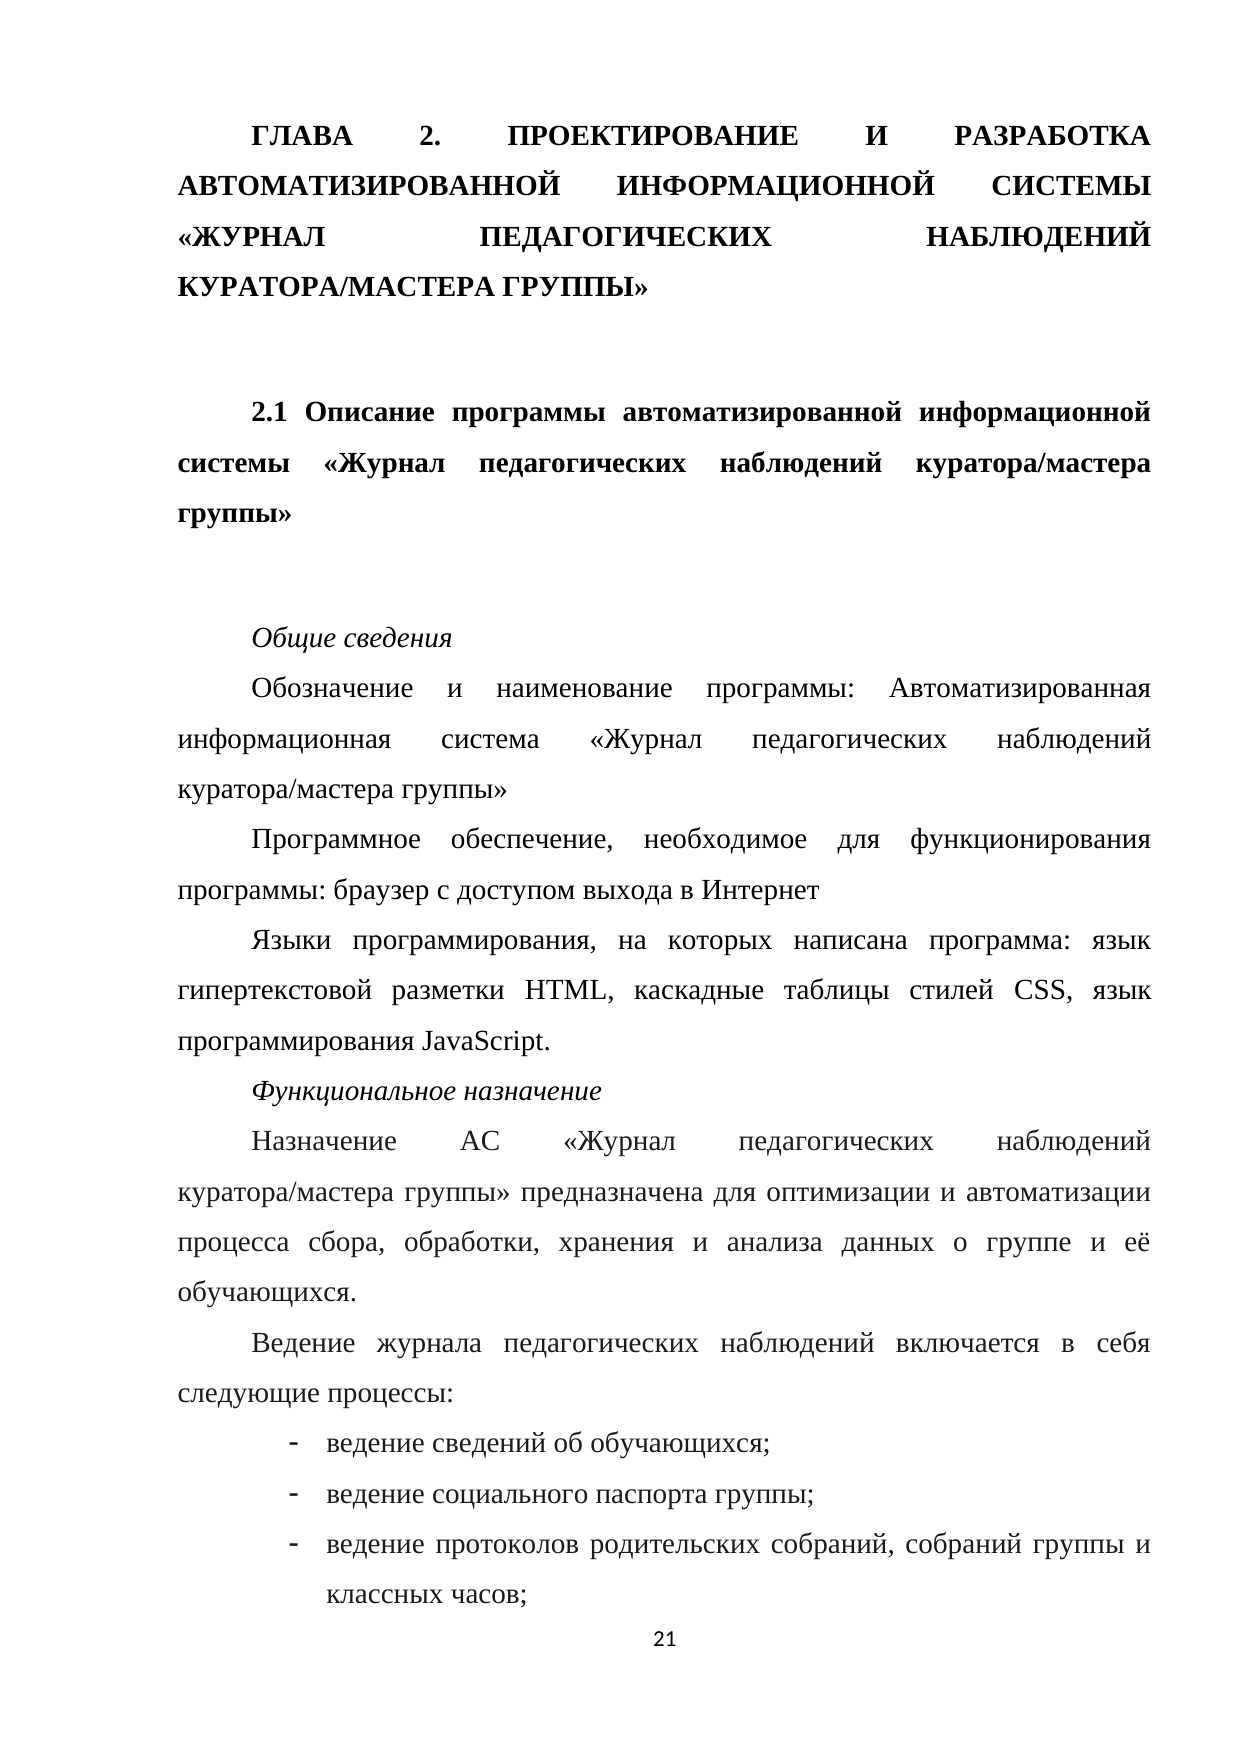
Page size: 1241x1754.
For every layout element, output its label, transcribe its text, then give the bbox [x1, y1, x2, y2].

text 2.1 Описание программы автоматизированной информационной системы «Журнал педагогических наблюдений куратора/мастера группы» [177, 394, 1152, 528]
list ведение сведений об обучающихся; [288, 1425, 1152, 1459]
text Языки программирования, на которых написана программа: язык гипертекстовой разметки HTML, каскадные таблицы стилей CSS, язык программирования JavaScript. [177, 922, 1152, 1056]
text Функциональное назначение [177, 1073, 1152, 1107]
list ведение социального паспорта группы; [288, 1476, 1152, 1509]
text Обозначение и наименование программы: Автоматизированная информационная система «Журнал педагогических наблюдений куратора/мастера группы» [177, 671, 1152, 805]
text Программное обеспечение, необходимое для функционирования программы: браузер с доступом выхода в Интернет [177, 822, 1152, 905]
list ведение протоколов родительских собраний, собраний группы и классных часов; [288, 1526, 1152, 1610]
text Назначение АС «Журнал педагогических наблюдений куратора/мастера группы» предназначена для оптимизации и автоматизации процесса сбора, обработки, хранения и анализа данных о группе и её обучающихся. [177, 1123, 1152, 1308]
text Общие сведения [177, 620, 1152, 654]
text Глава 2. Проектирование и разработка автоматизированной информационной системы «Журнал педагогических наблюдений куратора/мастера группы» [177, 118, 1152, 303]
text Ведение журнала педагогических наблюдений включается в себя следующие процессы: [177, 1325, 1152, 1408]
